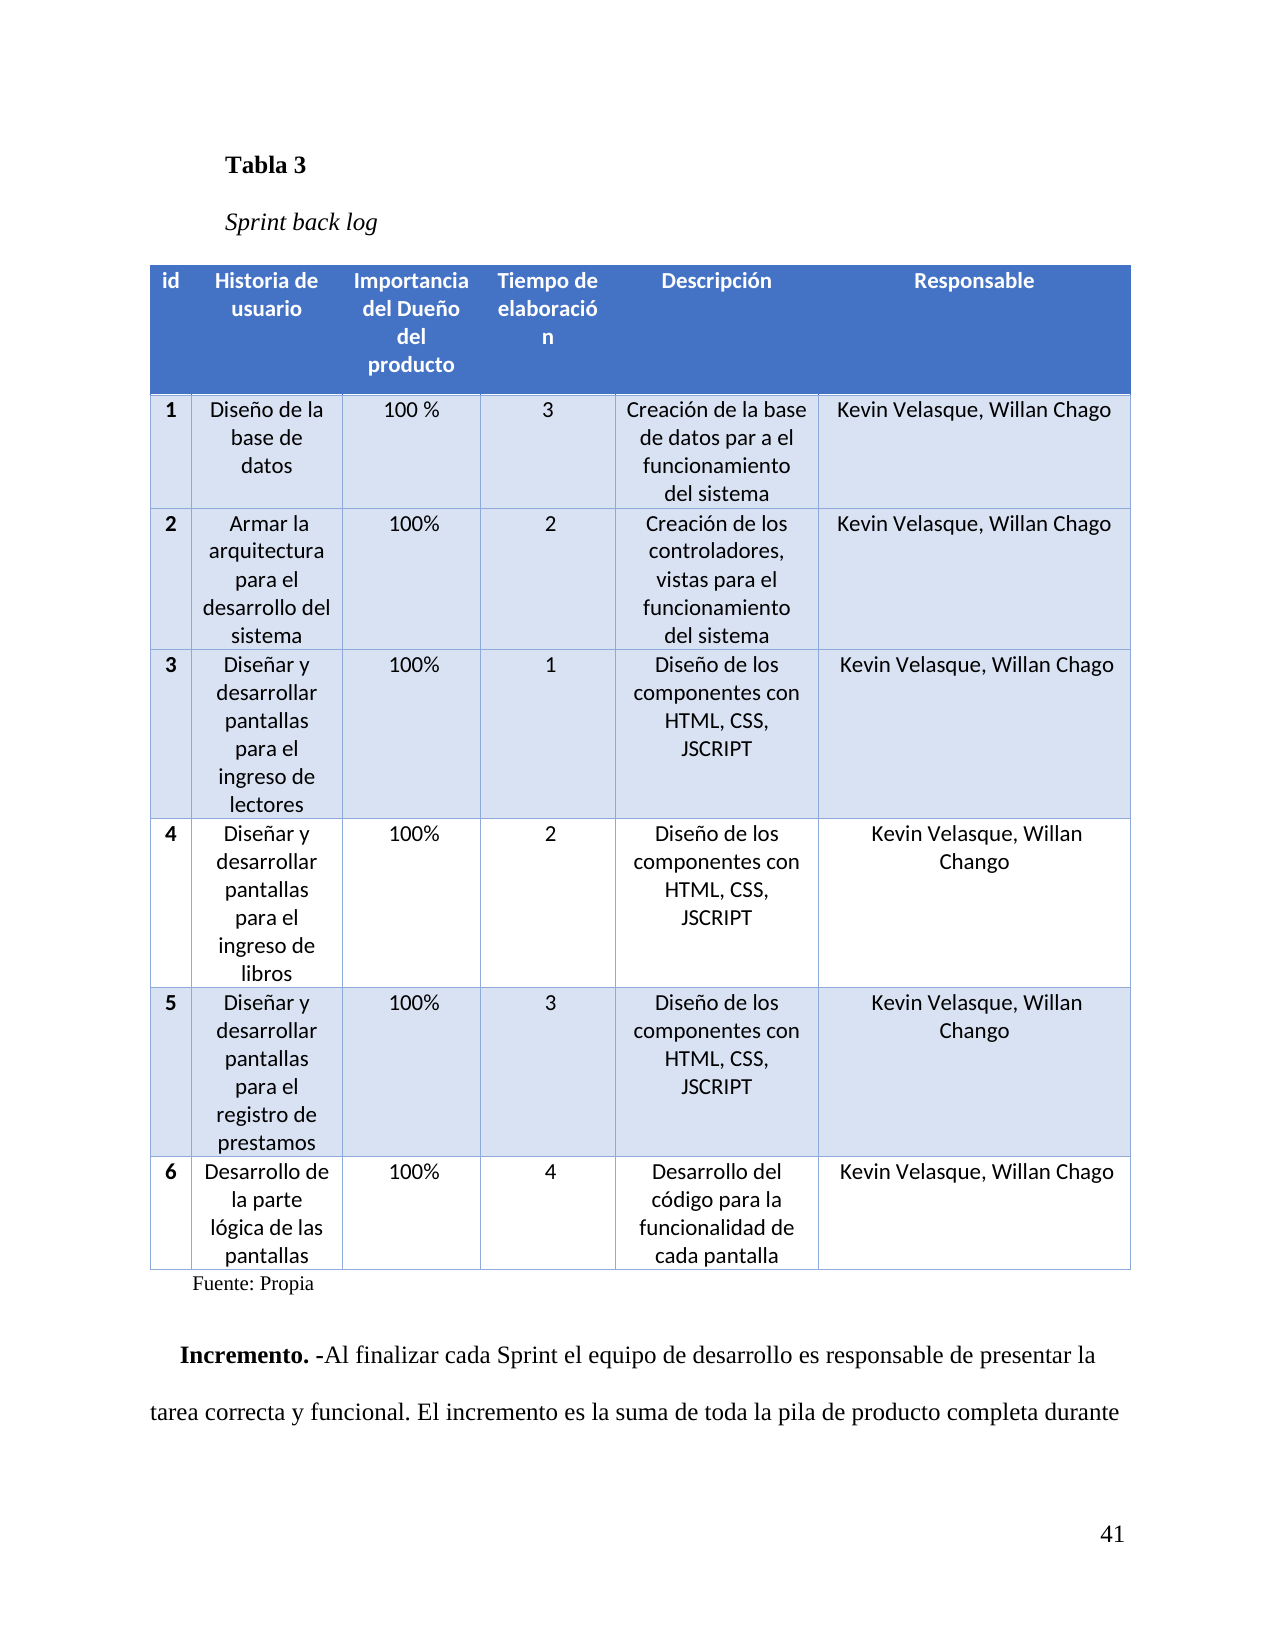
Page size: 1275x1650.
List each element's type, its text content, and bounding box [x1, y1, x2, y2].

table_cell Creación de la base de datos par a el funcionamiento del sistema [616, 396, 818, 508]
table_cell 100% [343, 819, 480, 987]
table_cell 2 [481, 819, 615, 987]
table_cell 100% [343, 988, 480, 1156]
table_cell 3 [481, 988, 615, 1156]
table_cell Diseño de los componentes con HTML, CSS, JSCRIPT [616, 819, 818, 987]
table_cell 5 [151, 988, 191, 1156]
table_header Responsable [819, 266, 1130, 394]
table_cell 2 [151, 509, 191, 649]
table_cell Diseño de los componentes con HTML, CSS, JSCRIPT [616, 988, 818, 1156]
table_cell 100 % [343, 396, 480, 508]
table_cell 3 [151, 650, 191, 818]
table_cell Diseñar y desarrollar pantallas para el registro de prestamos [192, 988, 342, 1156]
table_cell 100% [343, 1157, 480, 1269]
table_cell 3 [481, 396, 615, 508]
table_cell 4 [151, 819, 191, 987]
table_header Importancia del Dueño del producto [343, 266, 480, 394]
table_cell Diseñar y desarrollar pantallas para el ingreso de libros [192, 819, 342, 987]
table_cell 6 [151, 1157, 191, 1269]
table_cell 4 [481, 1157, 615, 1269]
table_cell Desarrollo del código para la funcionalidad de cada pantalla [616, 1157, 818, 1269]
table_cell 1 [481, 650, 615, 818]
table_header id [151, 266, 191, 394]
table_cell Kevin Velasque, Willan Chango [819, 819, 1130, 987]
text Fuente: Propia [150, 1270, 1125, 1294]
table_cell Desarrollo de la parte lógica de las pantallas [192, 1157, 342, 1269]
table_cell Kevin Velasque, Willan Chago [819, 650, 1130, 818]
table_cell Diseñar y desarrollar pantallas para el ingreso de lectores [192, 650, 342, 818]
text Tabla 3 Sprint back log [225, 150, 1125, 236]
table_cell Diseño de la base de datos [192, 396, 342, 508]
table_cell Creación de los controladores, vistas para el funcionamiento del sistema [616, 509, 818, 649]
table_cell 1 [151, 396, 191, 508]
table_cell Kevin Velasque, Willan Chago [819, 1157, 1130, 1269]
table_cell 100% [343, 509, 480, 649]
table_cell Kevin Velasque, Willan Chago [819, 396, 1130, 508]
table_cell Diseño de los componentes con HTML, CSS, JSCRIPT [616, 650, 818, 818]
table_header Historia de usuario [192, 266, 342, 394]
table_cell Armar la arquitectura para el desarrollo del sistema [192, 509, 342, 649]
table_header Descripción [616, 266, 818, 394]
table_cell 2 [481, 509, 615, 649]
table_cell Kevin Velasque, Willan Chago [819, 509, 1130, 649]
table_cell 100% [343, 650, 480, 818]
table_header Tiempo de elaboración [481, 266, 615, 394]
table_cell Kevin Velasque, Willan Chango [819, 988, 1130, 1156]
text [150, 1340, 1125, 1426]
